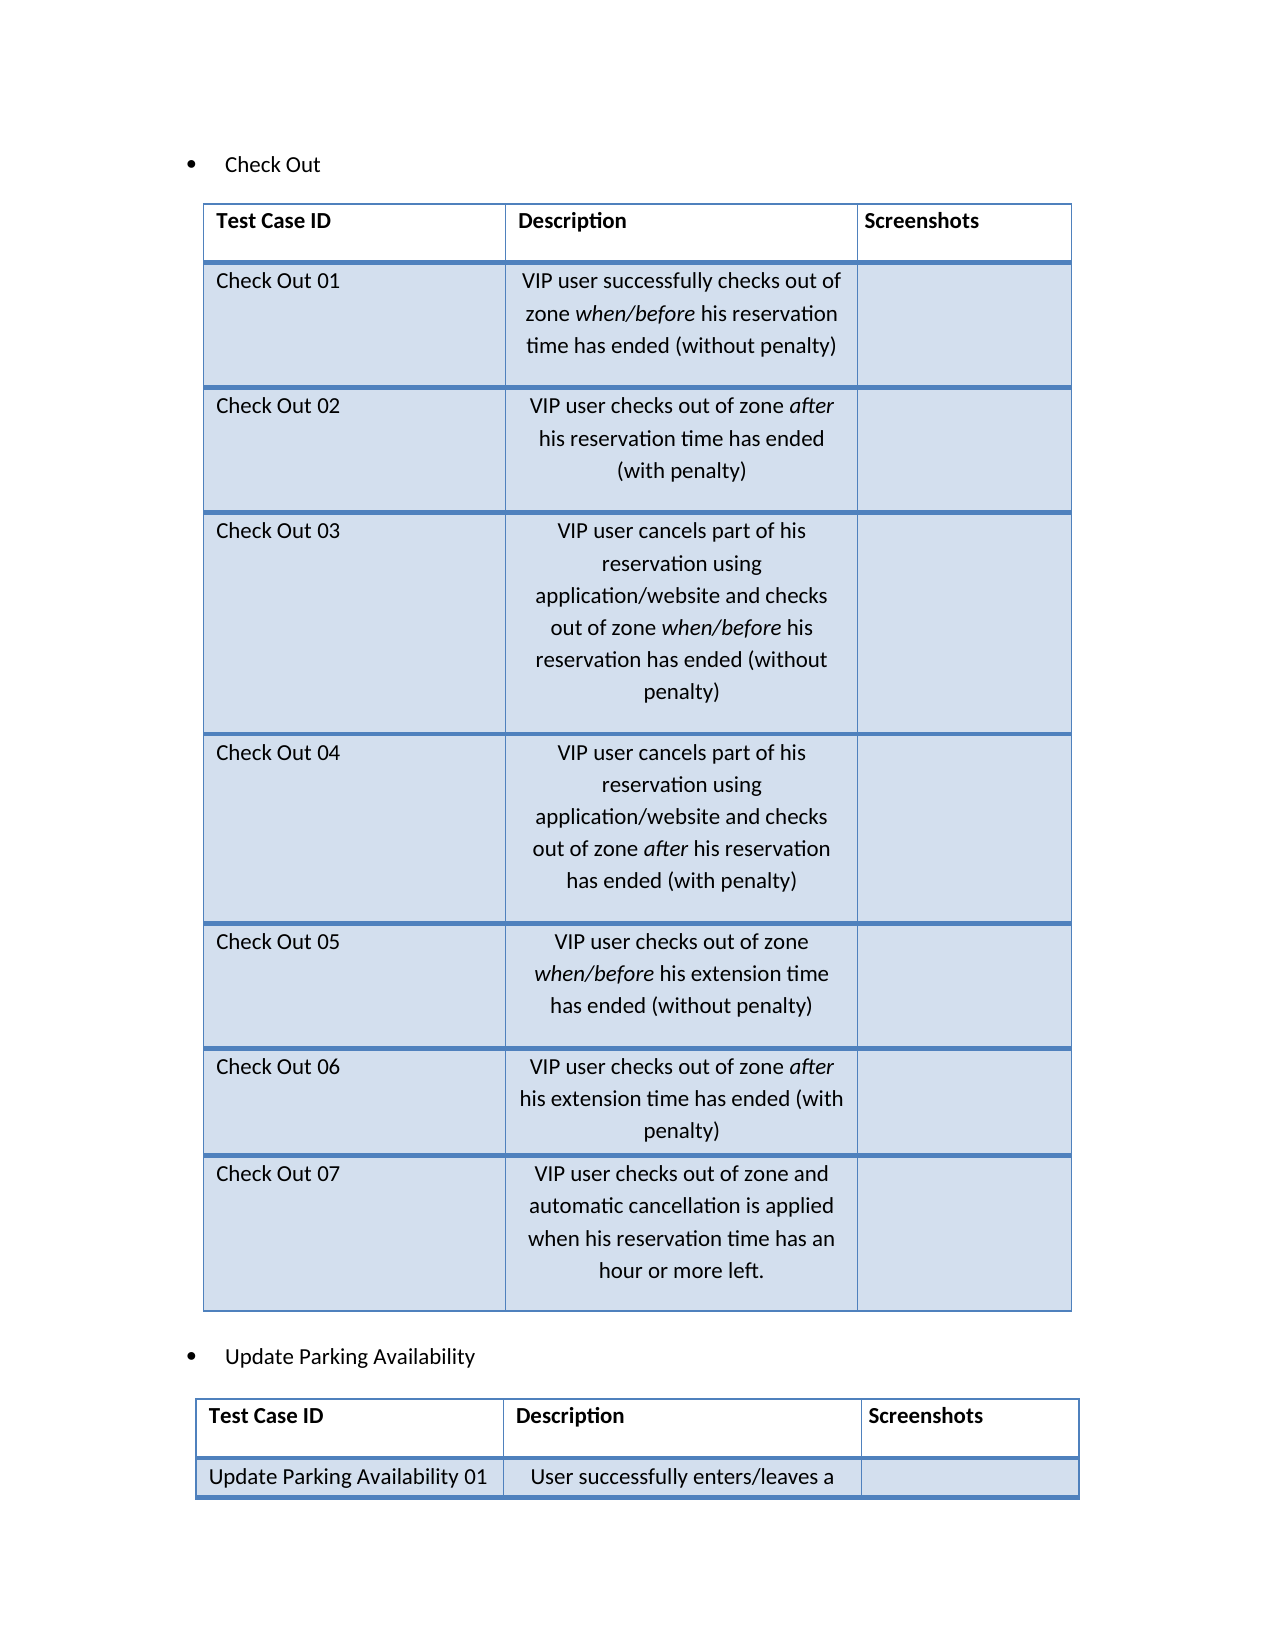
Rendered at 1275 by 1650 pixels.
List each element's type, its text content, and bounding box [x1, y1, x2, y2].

table_cell VIP user checks out of zone after his extension time has ended (with penalty) [506, 1051, 857, 1153]
table_cell VIP user checks out of zone and automatic cancellation is applied when his reservation time has an hour or more left. [506, 1158, 857, 1310]
table_cell VIP user cancels part of his reservation using application/website and checks out of zone after his reservation has ended (with penalty) [506, 736, 857, 921]
table_header Description [506, 205, 857, 260]
table_cell Check Out 04 [204, 736, 505, 921]
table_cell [504, 1460, 861, 1495]
table_cell [858, 390, 1071, 510]
table_cell Check Out 03 [204, 515, 505, 732]
table_cell [858, 1051, 1071, 1153]
table_cell VIP user checks out of zone after his reservation time has ended (with penalty) [506, 390, 857, 510]
table_cell [858, 736, 1071, 921]
table_header Test Case ID [197, 1400, 503, 1456]
table_cell [858, 926, 1071, 1046]
table_header Screenshots [858, 205, 1071, 260]
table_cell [197, 1460, 503, 1495]
table_cell [858, 515, 1071, 732]
table_header Description [504, 1400, 861, 1456]
table_cell VIP user cancels part of his reservation using application/website and checks out of zone when/before his reservation has ended (without penalty) [506, 515, 857, 732]
table_cell Check Out 07 [204, 1158, 505, 1310]
table_cell Check Out 06 [204, 1051, 505, 1153]
table_cell VIP user successfully checks out of zone when/before his reservation time has ended (without penalty) [506, 265, 857, 385]
table_header Test Case ID [204, 205, 505, 260]
table_cell [858, 265, 1071, 385]
table_cell Check Out 01 [204, 265, 505, 385]
table_cell [862, 1460, 1078, 1495]
table_cell VIP user checks out of zone when/before his extension time has ended (without penalty) [506, 926, 857, 1046]
table_cell Check Out 02 [204, 390, 505, 510]
list Check Out [187, 150, 1125, 178]
table_cell Check Out 05 [204, 926, 505, 1046]
list Update Parking Availability [187, 1342, 1125, 1370]
table_header Screenshots [862, 1400, 1078, 1456]
table_cell [858, 1158, 1071, 1310]
